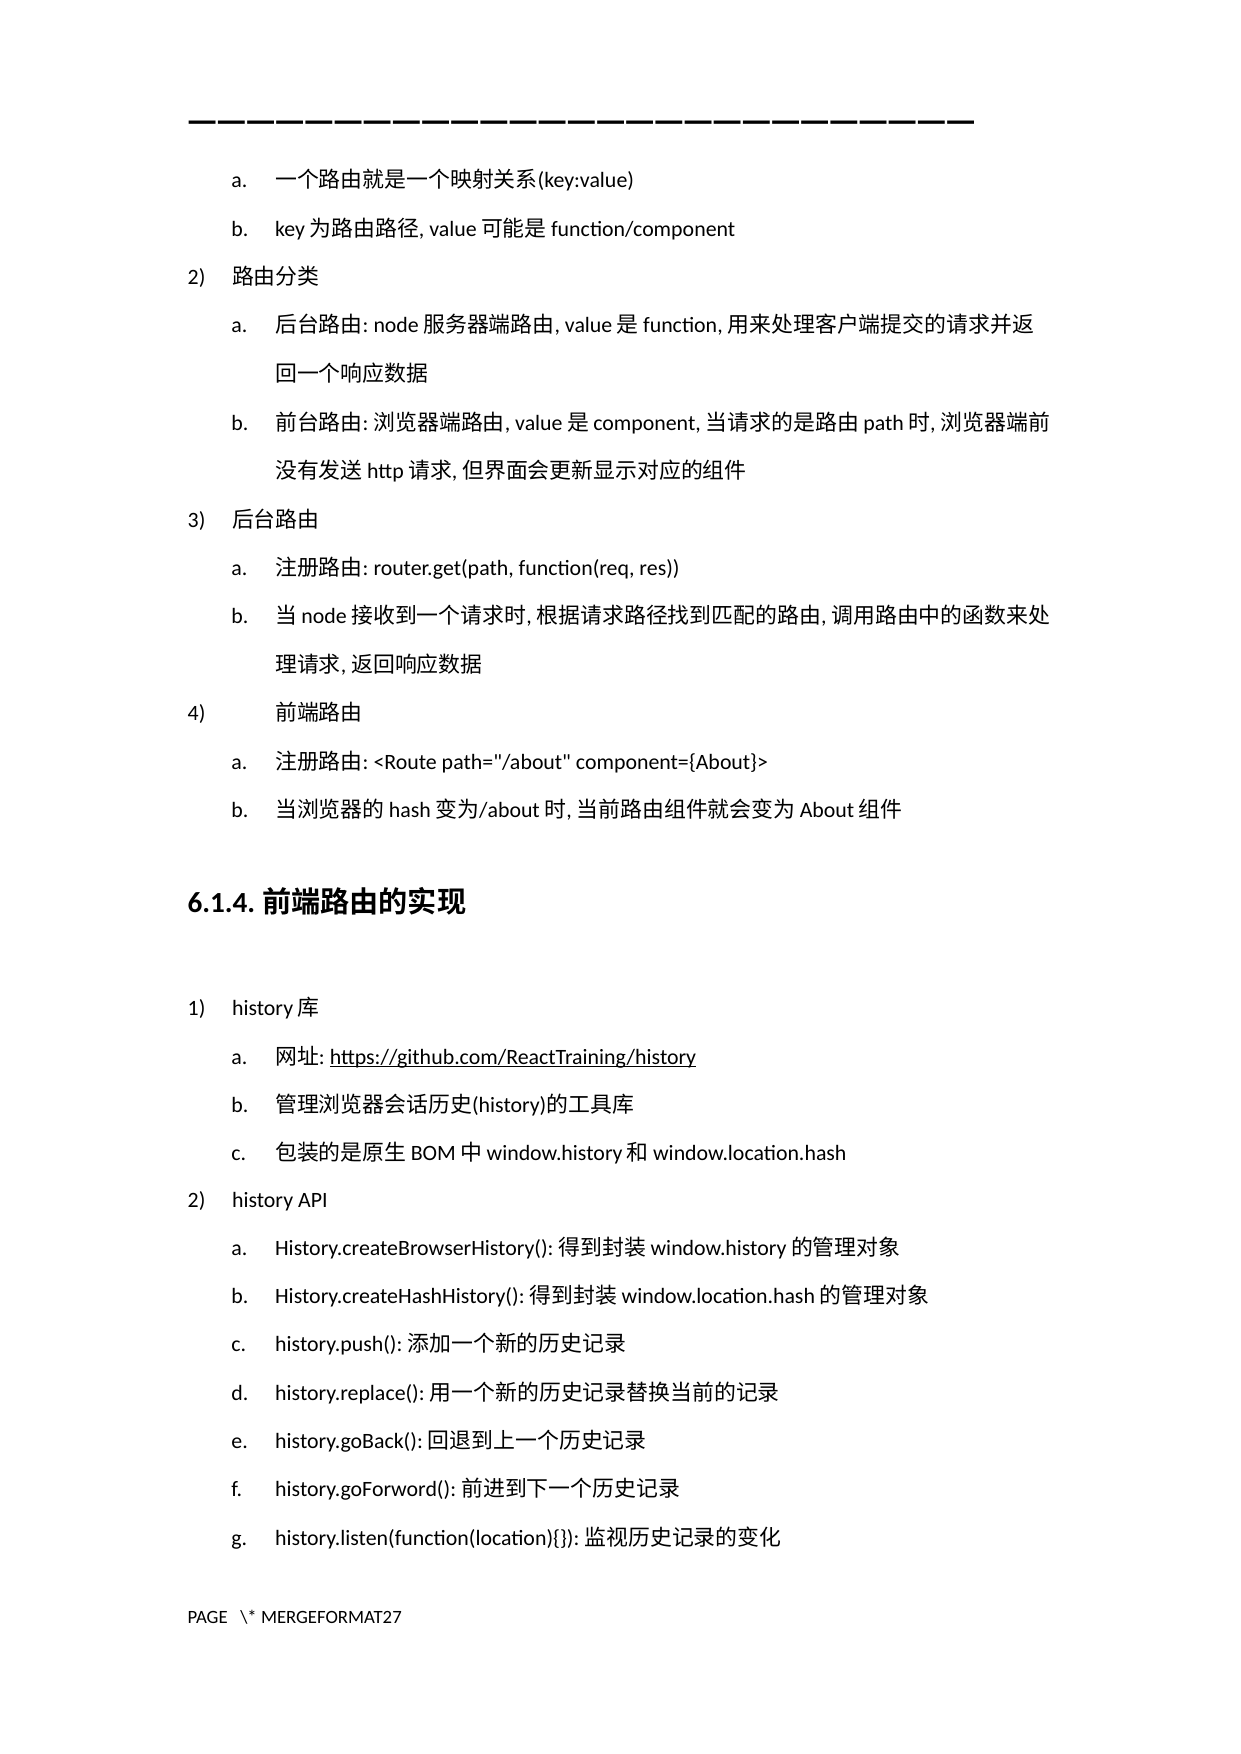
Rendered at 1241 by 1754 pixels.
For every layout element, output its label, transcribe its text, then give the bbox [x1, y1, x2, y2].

list history API [187, 1183, 1053, 1216]
list history.replace(): 用一个新的历史记录替换当前的记录 [231, 1374, 1053, 1407]
list 当浏览器的hash变为/about时, 当前路由组件就会变为About组件 [231, 792, 1053, 824]
list 管理浏览器会话历史(history)的工具库 [231, 1087, 1053, 1119]
list history.push(): 添加一个新的历史记录 [231, 1326, 1053, 1358]
list history.goForword(): 前进到下一个历史记录 [231, 1471, 1053, 1503]
list 网址: https://github.com/ReactTraining/history [231, 1038, 1053, 1071]
subtitle 6.1.4. 前端路由的实现 [187, 867, 1053, 932]
list 当node接收到一个请求时, 根据请求路径找到匹配的路由, 调用路由中的函数来处理请求, 返回响应数据 [231, 598, 1053, 679]
list 注册路由: router.get(path, function(req, res)) [231, 549, 1053, 582]
list 路由分类 [187, 259, 1053, 291]
list 后台路由 [187, 501, 1053, 534]
list key为路由路径, value可能是function/component [231, 210, 1053, 243]
list 注册路由: <Route path="/about" component={About}> [231, 743, 1053, 776]
list 前台路由: 浏览器端路由, value是component, 当请求的是路由path时, 浏览器端前没有发送http请求, 但界面会更新显示对应的组件 [231, 404, 1053, 485]
list history库 [187, 990, 1053, 1022]
list 后台路由: node服务器端路由, value是function, 用来处理客户端提交的请求并返回一个响应数据 [231, 307, 1053, 388]
list history.listen(function(location){}): 监视历史记录的变化 [231, 1519, 1053, 1552]
list History.createBrowserHistory(): 得到封装window.history的管理对象 [231, 1229, 1053, 1262]
list History.createHashHistory(): 得到封装window.location.hash的管理对象 [231, 1277, 1053, 1310]
list 前端路由 [187, 695, 1053, 727]
list 一个路由就是一个映射关系(key:value) [231, 162, 1053, 194]
list history.goBack(): 回退到上一个历史记录 [231, 1422, 1053, 1455]
list 包装的是原生BOM中window.history和window.location.hash [231, 1135, 1053, 1167]
